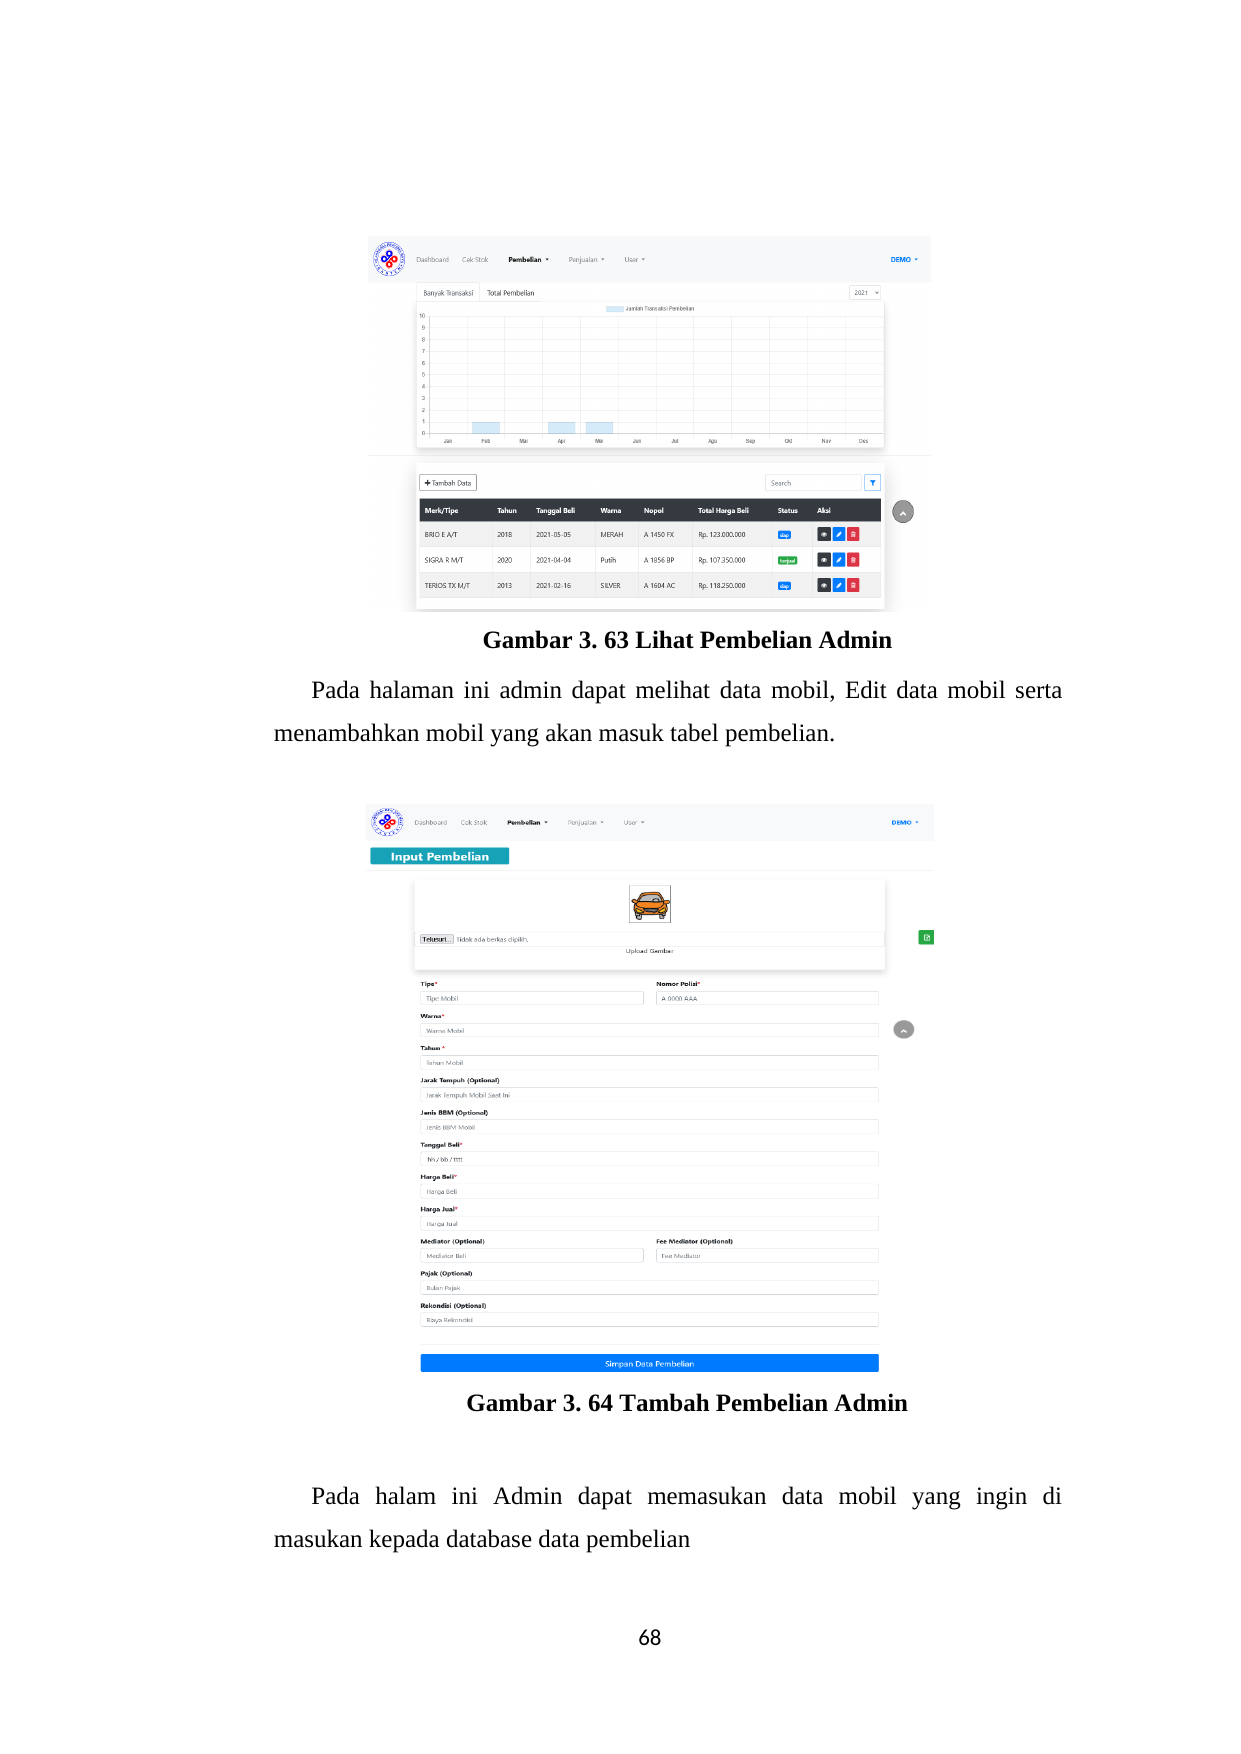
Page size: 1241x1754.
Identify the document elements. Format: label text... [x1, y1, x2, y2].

picture [368, 236, 932, 612]
picture [365, 804, 934, 1375]
text Pada halam ini Admin dapat memasukan data mobil yang ingin di masukan kepada database data pembelian [274, 1481, 1063, 1553]
text Gambar 3. 64 Tambah Pembelian Admin [311, 1388, 1063, 1417]
text Gambar 3. 63 Lihat Pembelian Admin [311, 625, 1063, 654]
text Pada halaman ini admin dapat melihat data mobil, Edit data mobil serta menambahkan mobil yang akan masuk tabel pembelian. [274, 675, 1063, 747]
